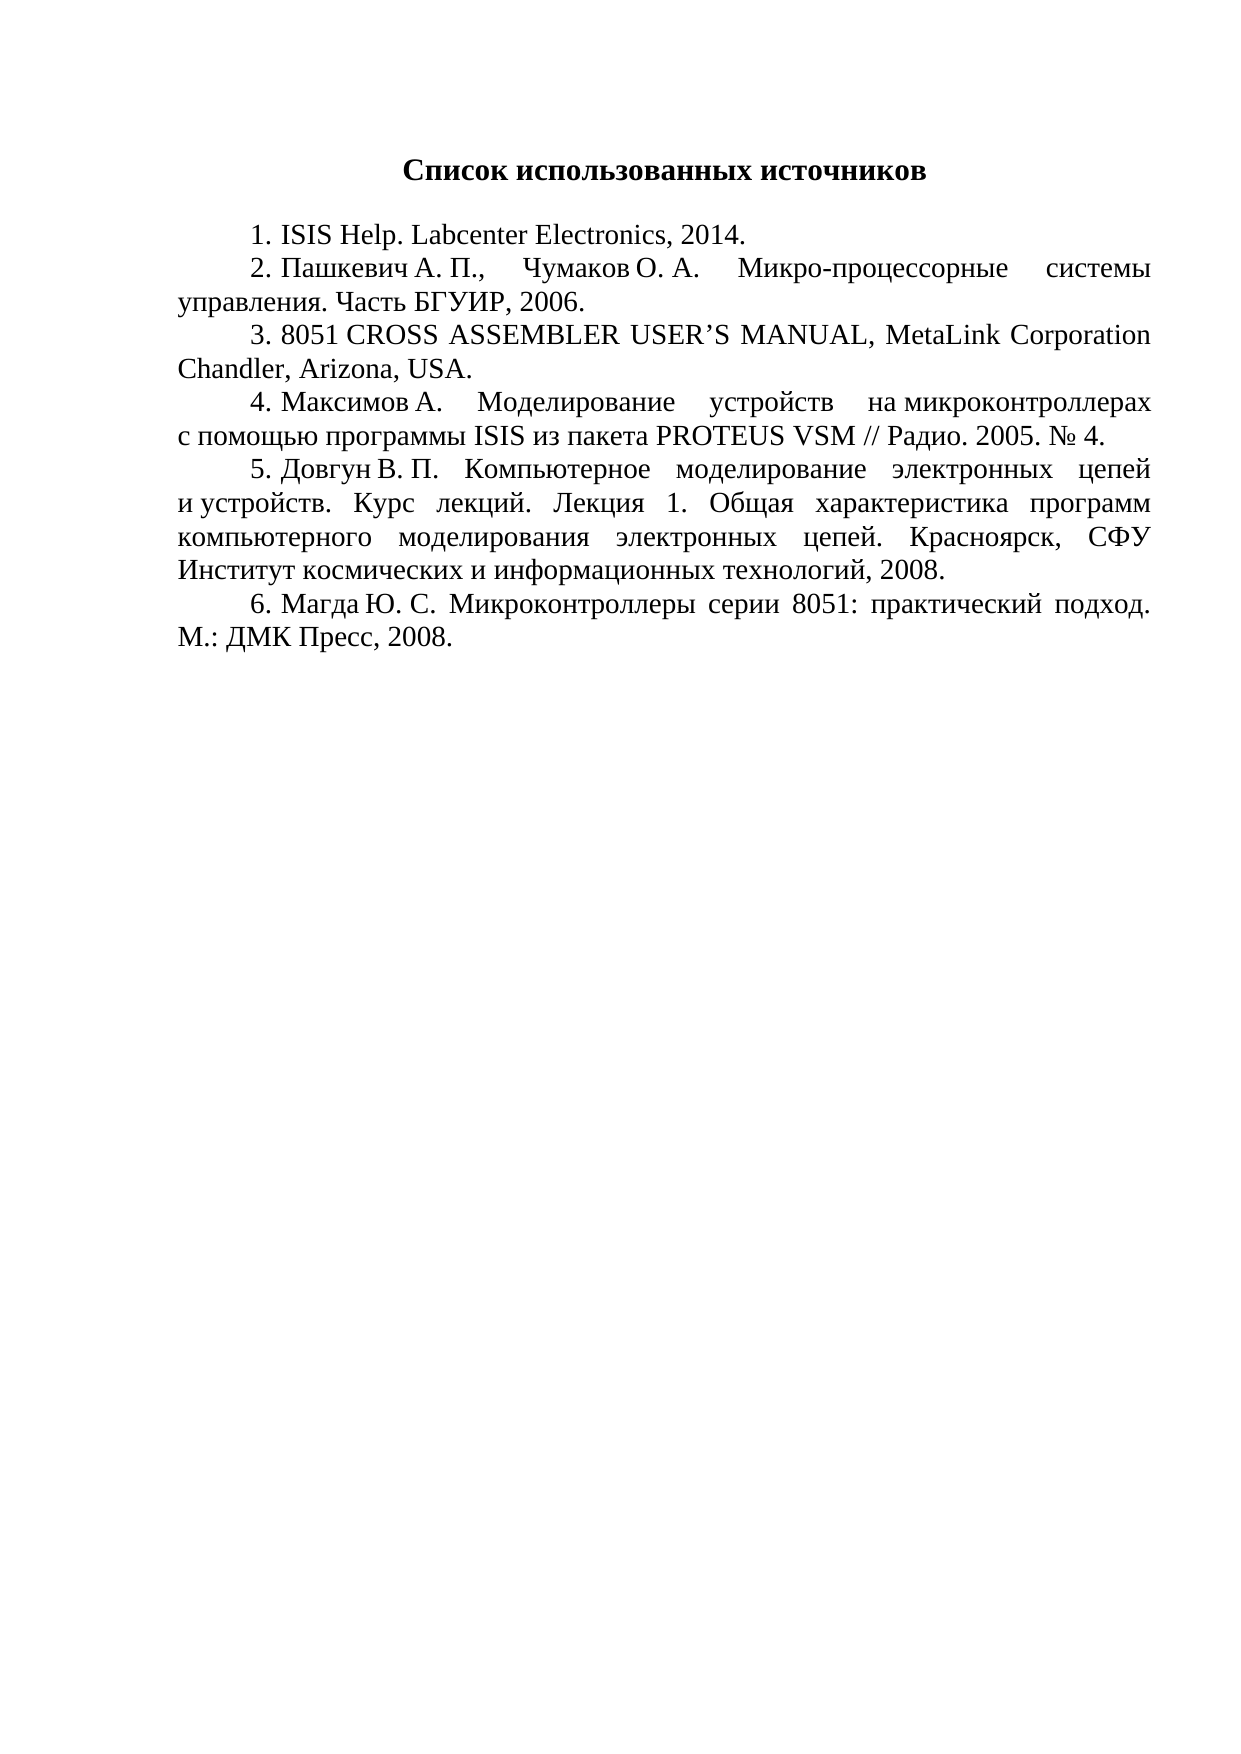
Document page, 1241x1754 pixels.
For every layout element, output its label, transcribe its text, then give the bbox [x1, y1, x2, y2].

list 8051 CROSS ASSEMBLER USER’S MANUAL, MetaLink Corporation Chandler, Arizona, USA. [177, 317, 1152, 384]
list Довгун В. П. Компьютерное моделирование электронных цепей и устройств. Курс лекций. Лекция 1. Общая характеристика программ компьютерного моделирования электронных цепей. Красноярск, СФУ Институт космических и информационных технологий, 2008. [177, 452, 1152, 586]
list ISIS Help. Labcenter Electronics, 2014. [177, 217, 1152, 250]
list Пашкевич А. П., Чумаков О. А. Микро-процессорные системы управления. Часть БГУИР, 2006. [177, 250, 1152, 317]
list Магда Ю. С. Микроконтроллеры серии 8051: практический подход. М.: ДМК Пресс, 2008. [177, 586, 1152, 653]
list Максимов А. Моделирование устройств на микроконтроллерах с помощью программы ISIS из пакета PROTEUS VSM // Радио. 2005. № 4. [177, 384, 1152, 452]
subtitle Список использованных источников [177, 152, 1152, 188]
